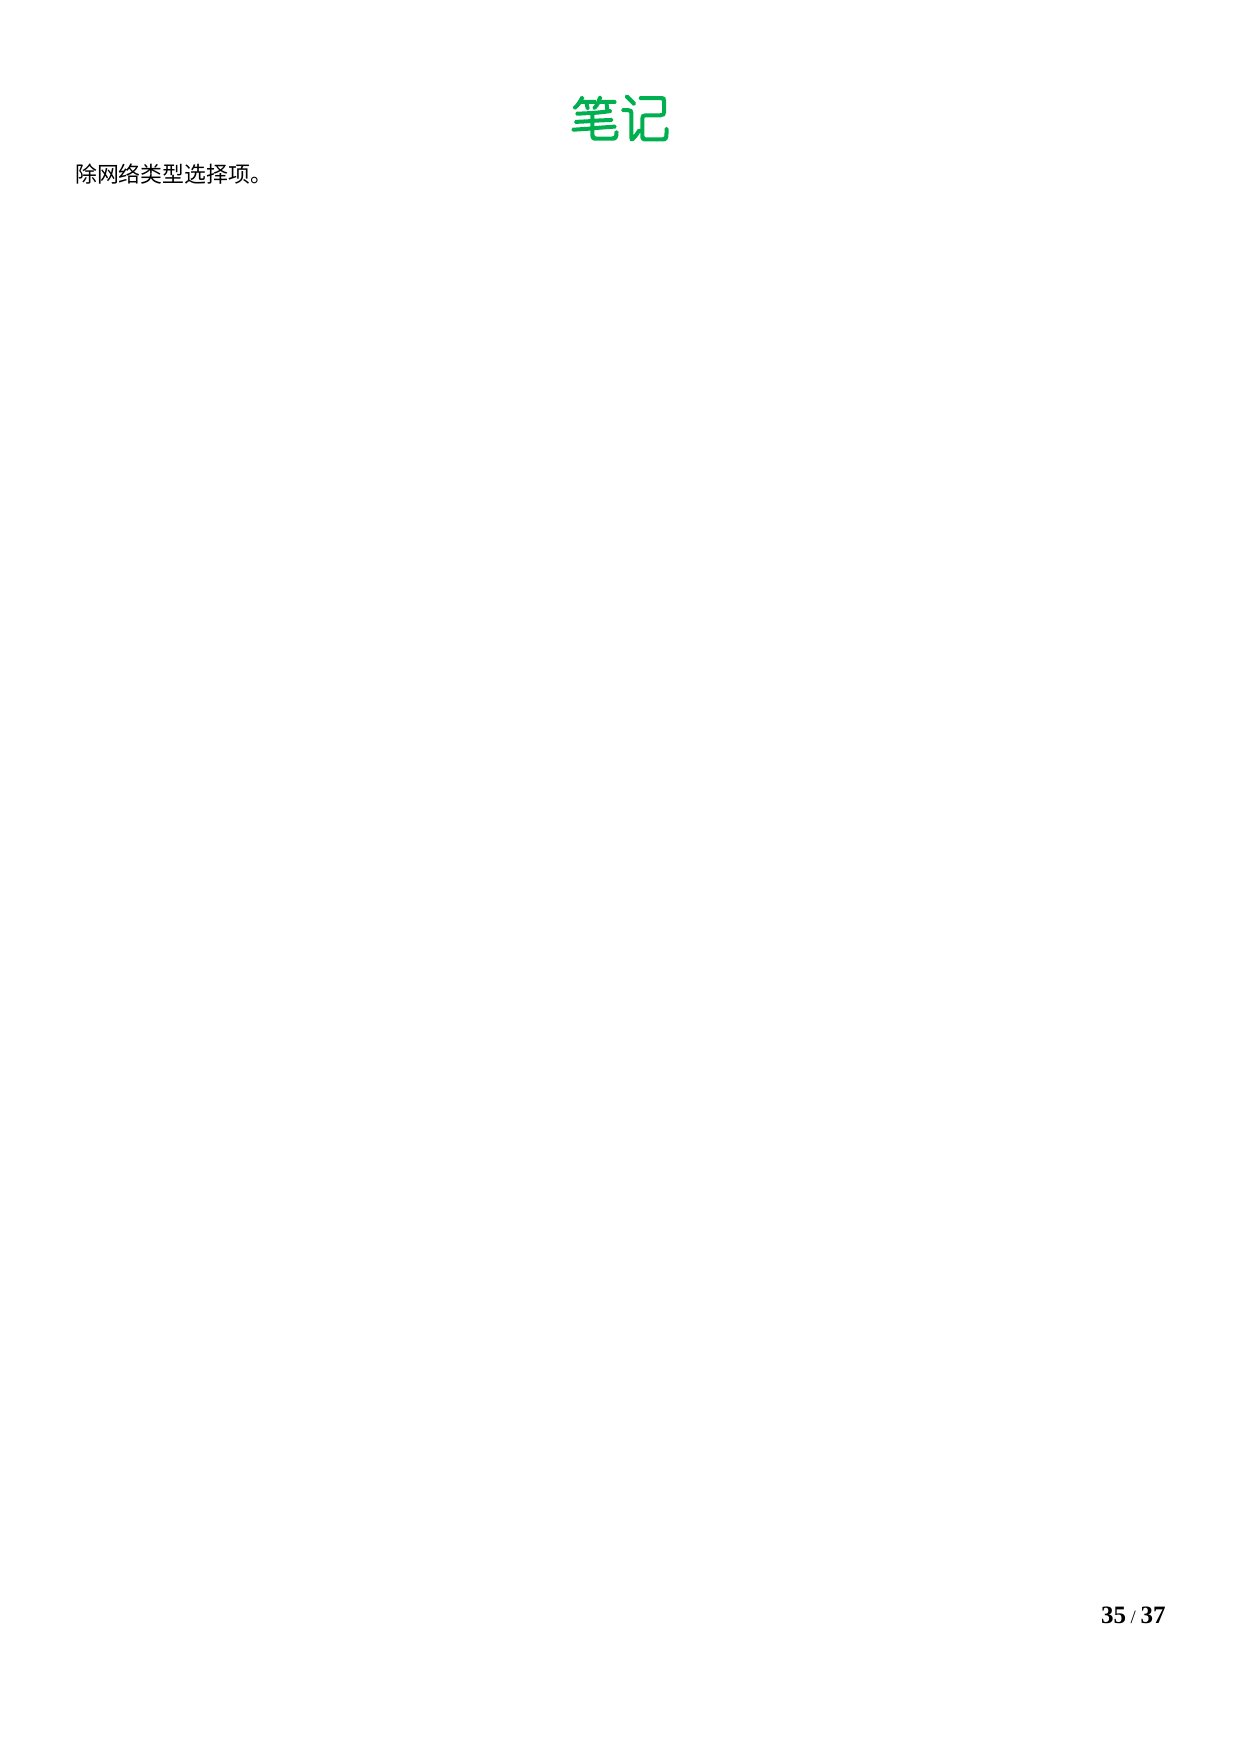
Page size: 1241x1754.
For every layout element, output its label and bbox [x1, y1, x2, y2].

text [75, 157, 1165, 189]
